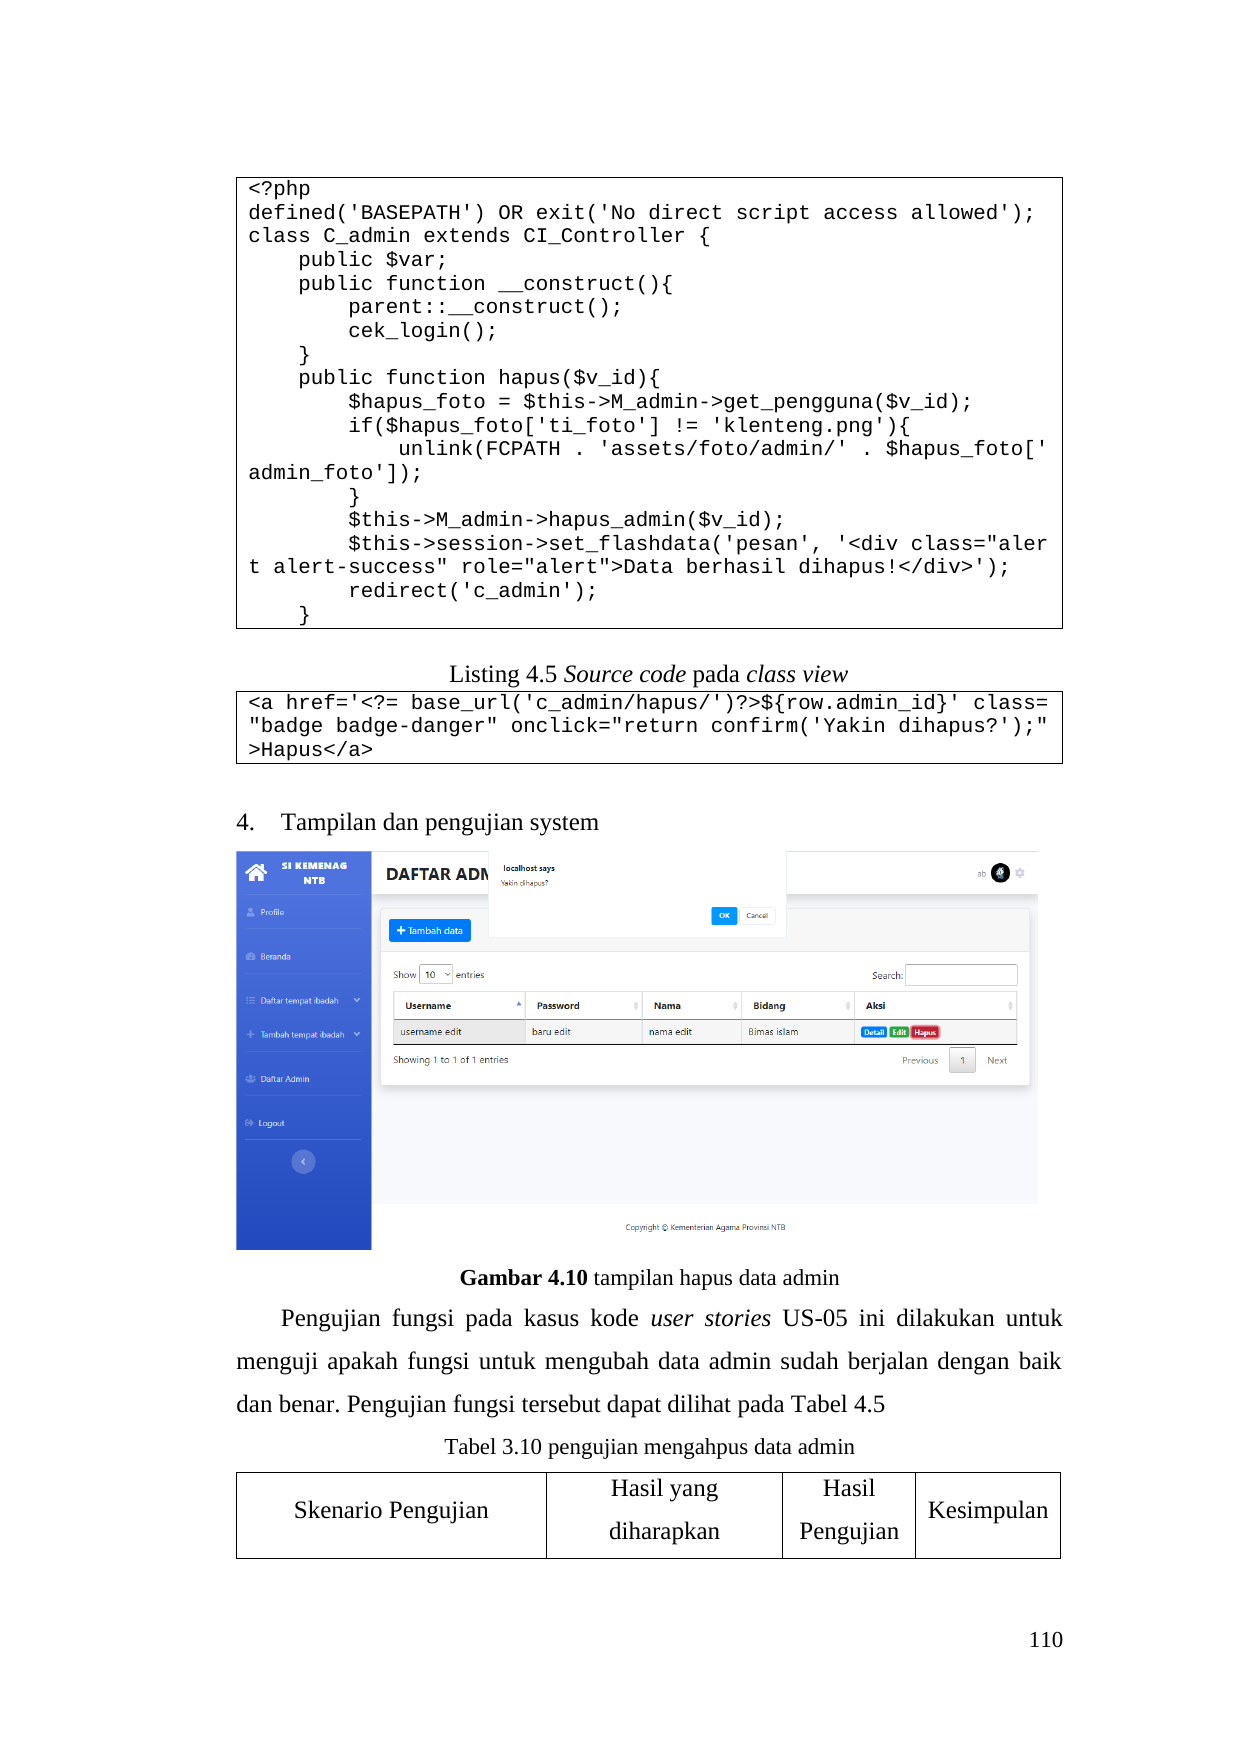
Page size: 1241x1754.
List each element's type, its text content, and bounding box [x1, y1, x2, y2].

text Gambar 4.10 tampilan hapus data admin [236, 1264, 1063, 1290]
table_header Skenario Pengujian [237, 1473, 546, 1558]
list Tabel 3.10 pengujian mengahpus data admin [236, 1433, 1063, 1459]
list Listing 4.5 Source code pada class view [236, 659, 1063, 688]
picture [236, 850, 1038, 1250]
table_header Hasil yang diharapkan [547, 1473, 782, 1558]
table_header <a href='<?= base_url('c_admin/hapus/')?>${row.admin_id}' class="badge badge-danger" onclick="return confirm('Yakin dihapus?');">Hapus</a> [237, 692, 1062, 763]
table_header Hasil Pengujian [783, 1473, 915, 1558]
table_header <?php defined('BASEPATH') OR exit('No direct script access allowed'); class C_admin extends CI_Controller { public $var; public function __construct(){ parent::__construct(); cek_login(); } public function hapus($v_id){ $hapus_foto = $this->M_admin->get_pengguna($v_id); if($hapus_foto['ti_foto'] != 'klenteng.png'){ unlink(FCPATH . 'assets/foto/admin/' . $hapus_foto['admin_foto']); } $this->M_admin->hapus_admin($v_id); $this->session->set_flashdata('pesan', '<div class="alert alert-success" role="alert">Data berhasil dihapus!</div>'); redirect('c_admin'); } [237, 178, 1062, 627]
text Pengujian fungsi pada kasus kode user stories US-05 ini dilakukan untuk menguji apakah fungsi untuk mengubah data admin sudah berjalan dengan baik dan benar. Pengujian fungsi tersebut dapat dilihat pada Tabel 4.5 [236, 1303, 1063, 1418]
table_header Kesimpulan [916, 1473, 1060, 1558]
list Tampilan dan pengujian system [236, 807, 1063, 836]
